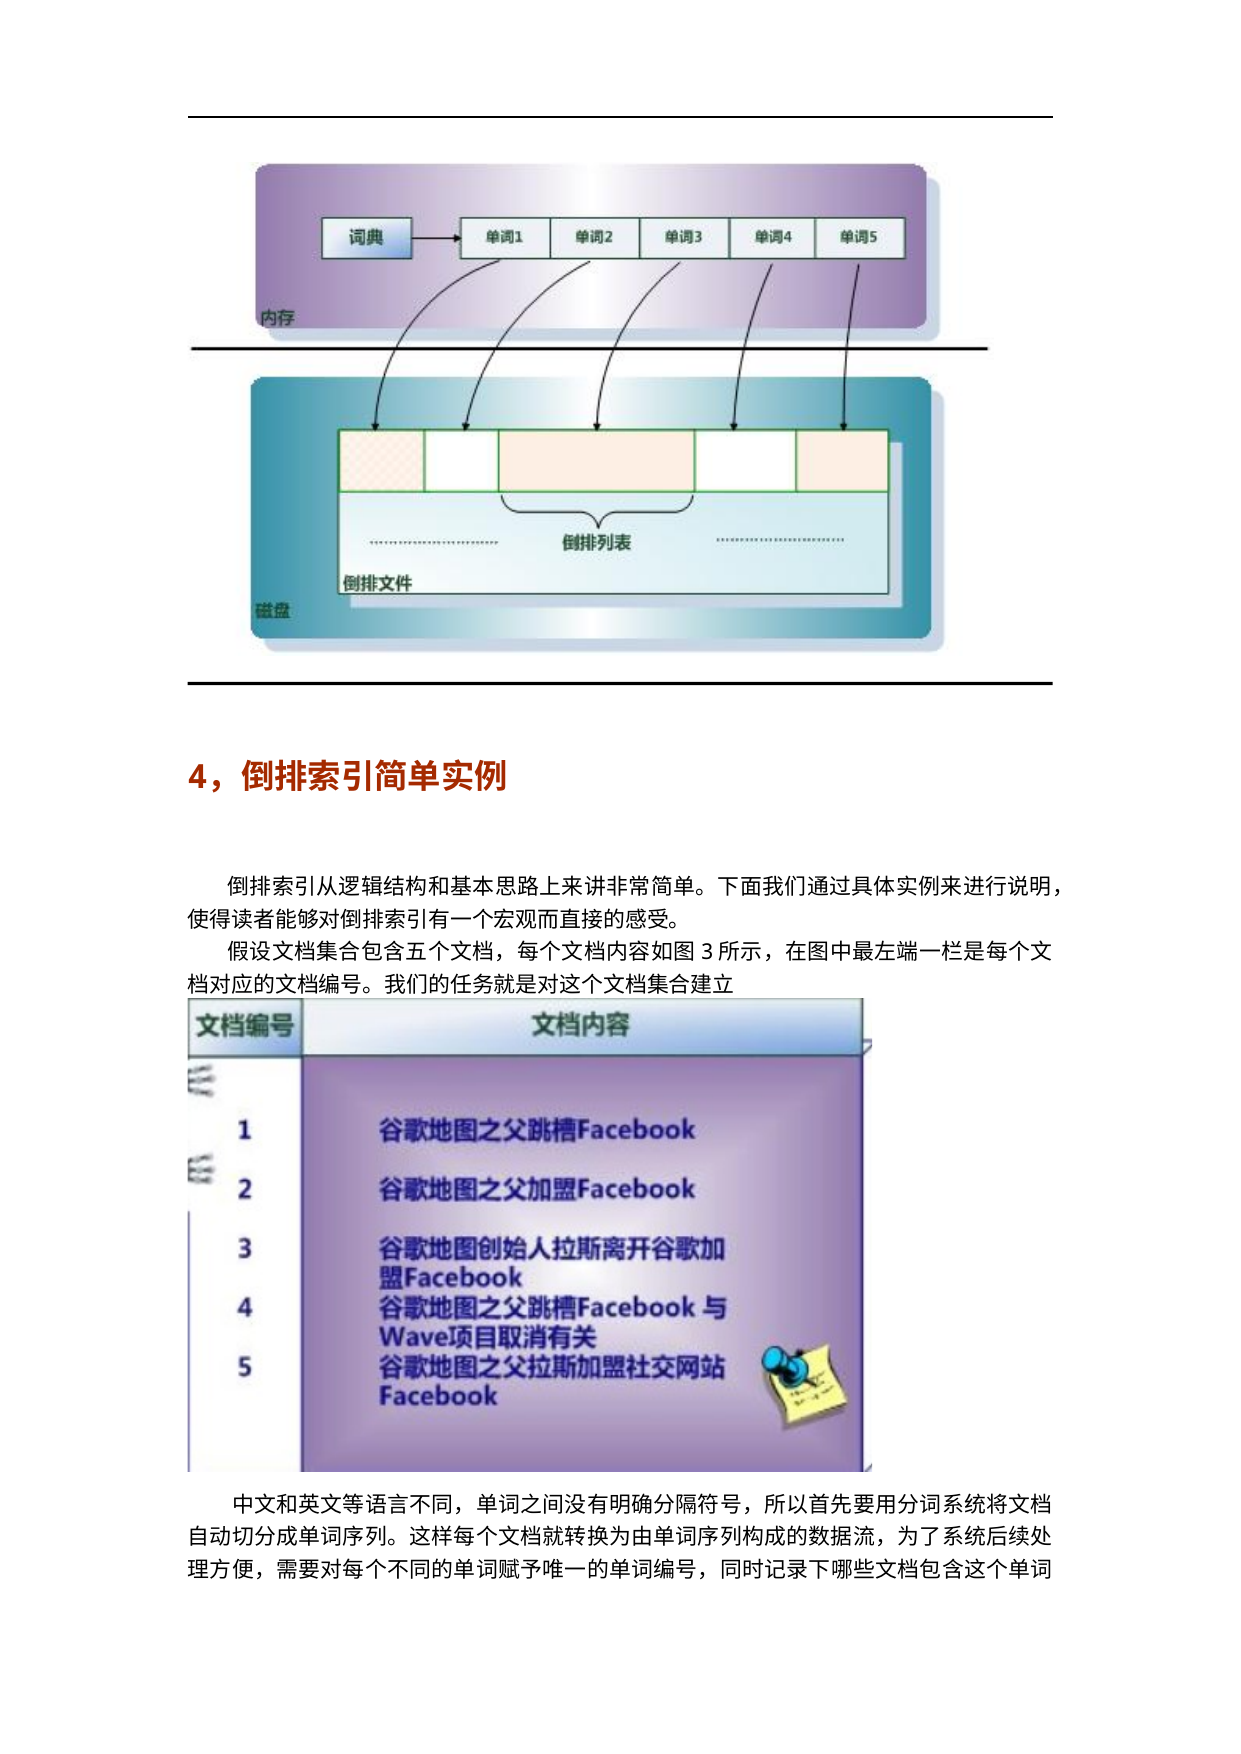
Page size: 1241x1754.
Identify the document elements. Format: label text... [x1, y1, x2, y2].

text 假设文档集合包含五个文档，每个文档内容如图3所示，在图中最左端一栏是每个文档对应的文档编号。我们的任务就是对这个文档集合建立 [187, 934, 1053, 999]
picture [187, 998, 873, 1472]
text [187, 1486, 1053, 1584]
text 倒排索引从逻辑结构和基本思路上来讲非常简单。下面我们通过具体实例来进行说明，使得读者能够对倒排索引有一个宏观而直接的感受。 [187, 869, 1053, 934]
subtitle 4，倒排索引简单实例 [187, 742, 1053, 807]
picture [187, 162, 994, 656]
